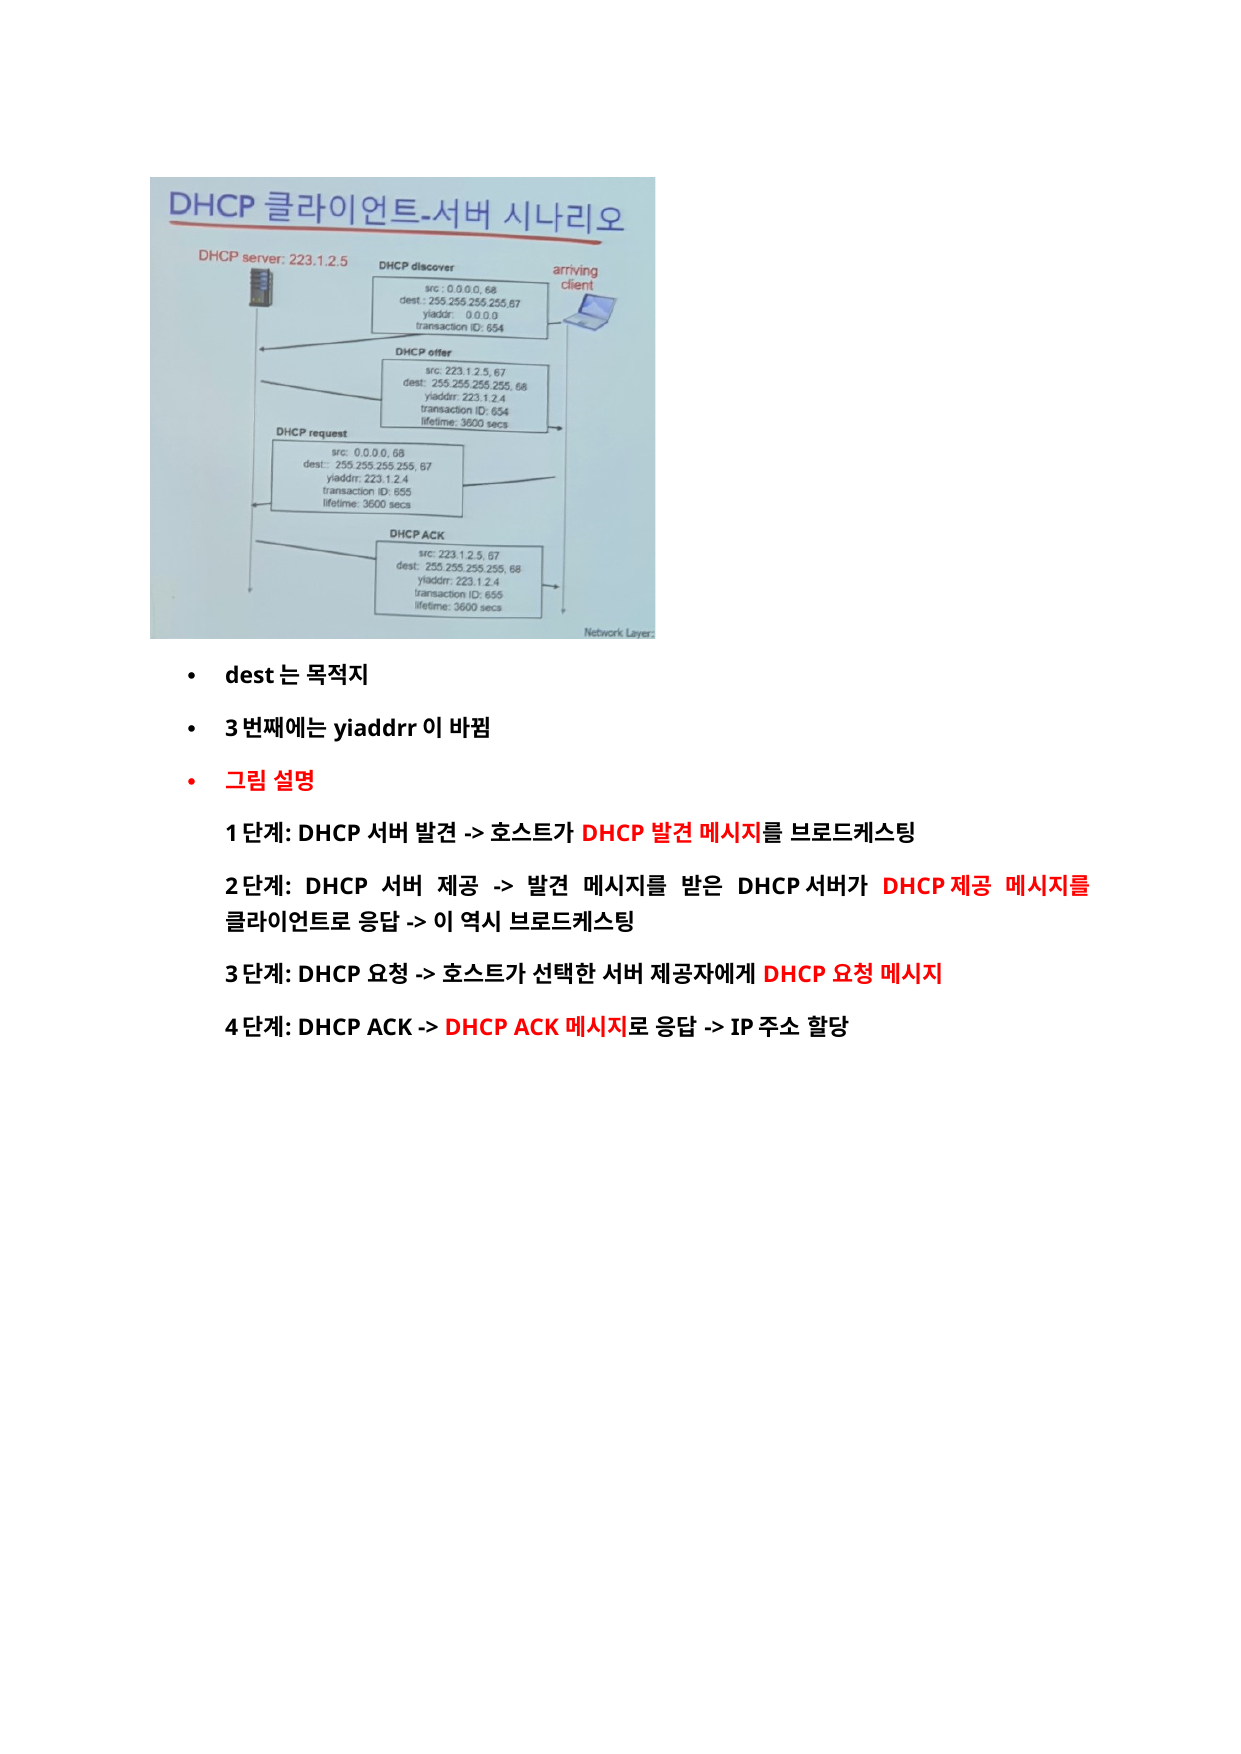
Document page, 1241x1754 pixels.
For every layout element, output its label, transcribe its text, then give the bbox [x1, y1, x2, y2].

text 3단계: DHCP 요청 -> 호스트가 선택한 서버 제공자에게 DHCP 요청 메시지 [225, 956, 1090, 989]
text 4단계: DHCP ACK -> DHCP ACK 메시지로 응답 -> IP주소 할당 [225, 1009, 1090, 1042]
text 2단계: DHCP 서버 제공 -> 발견 메시지를 받은 DHCP서버가 DHCP제공 메시지를 클라이언트로 응답 -> 이 역시 브로드케스팅 [225, 868, 1090, 937]
list dest는 목적지 [187, 657, 1090, 691]
picture [150, 177, 656, 639]
list 3번째에는 yiaddrr이 바뀜 [187, 710, 1090, 743]
text 1단계: DHCP 서버 발견 -> 호스트가 DHCP 발견 메시지를 브로드케스팅 [225, 815, 1090, 848]
list 그림 설명 [187, 763, 1090, 796]
